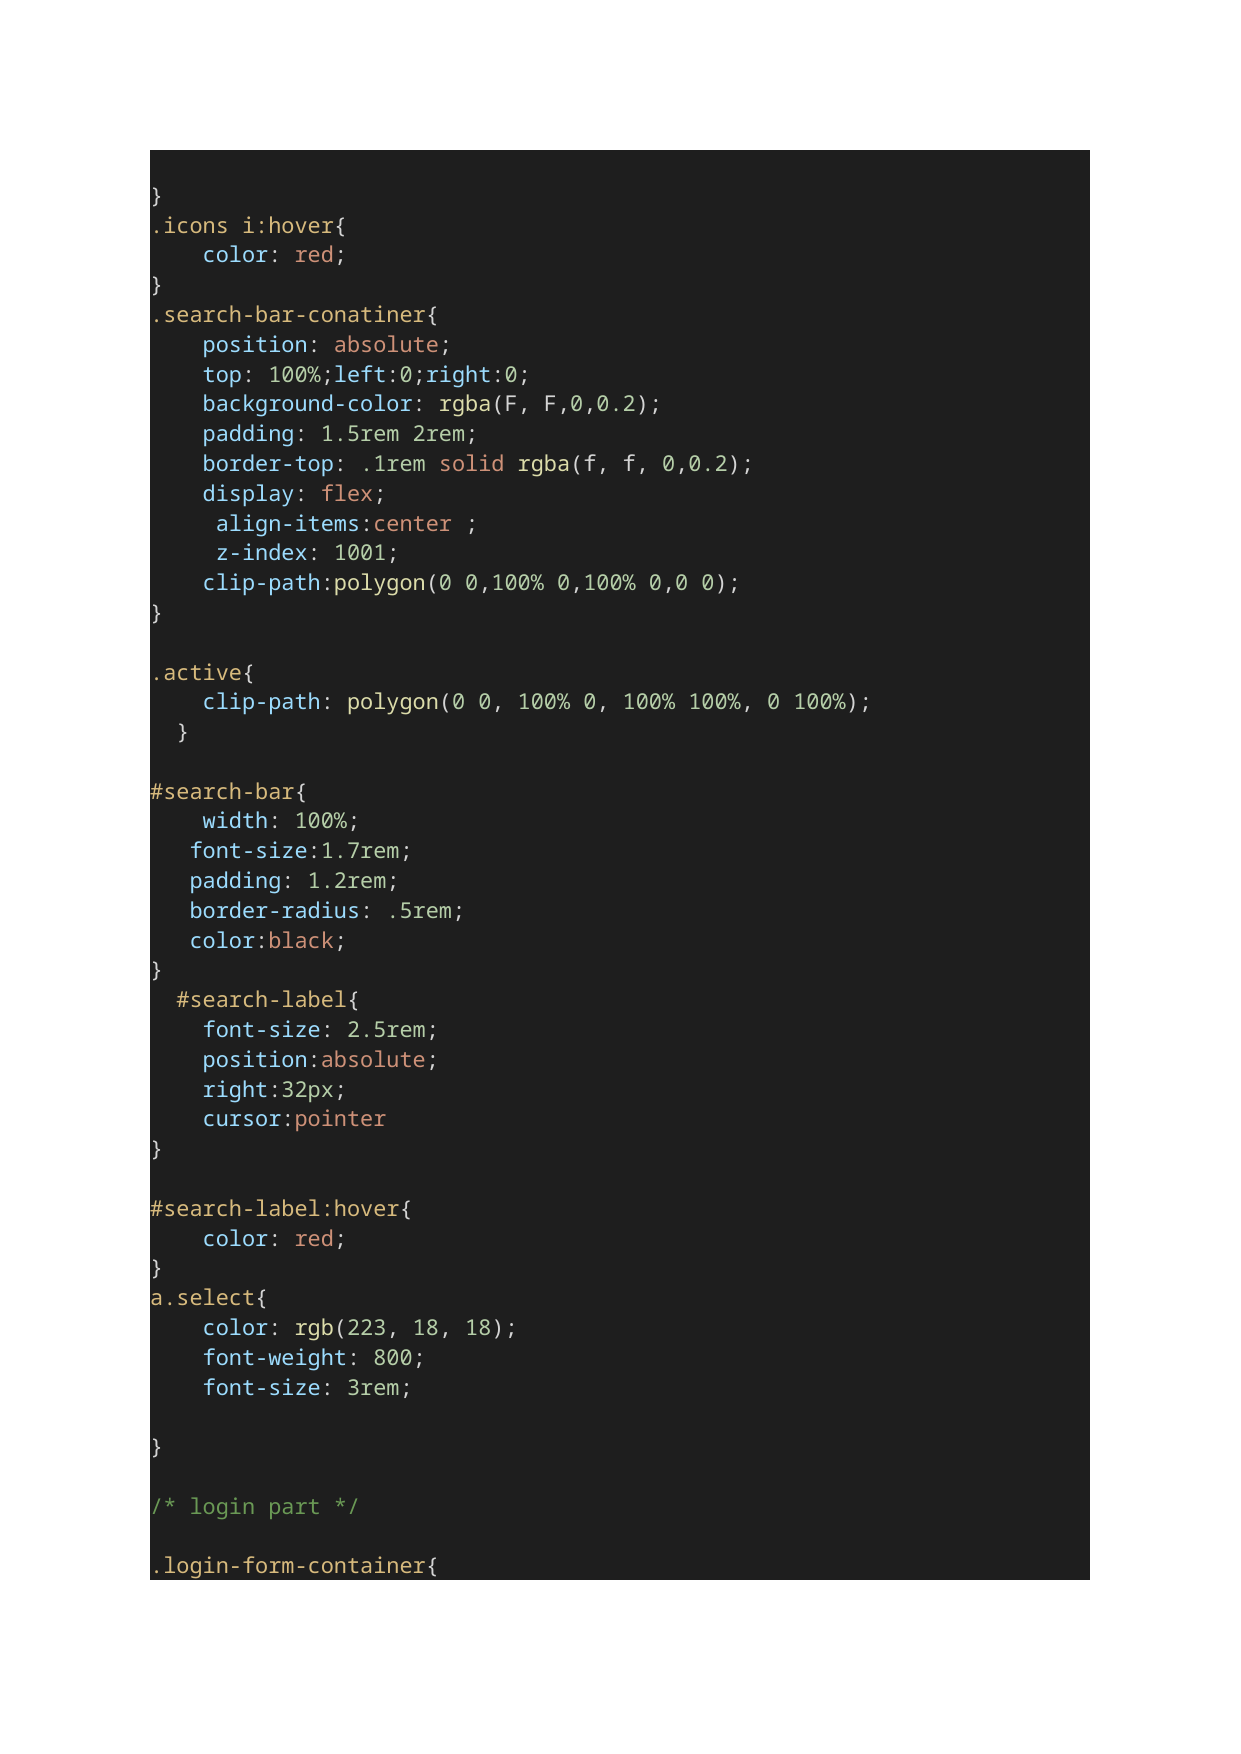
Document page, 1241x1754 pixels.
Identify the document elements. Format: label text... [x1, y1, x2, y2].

text } [150, 269, 1090, 299]
text border-top: .1rem solid rgba(f, f, 0,0.2); [150, 448, 1090, 478]
text position: absolute; [150, 329, 1090, 358]
text padding: 1.2rem; [150, 865, 1090, 895]
text .icons i:hover{ [150, 209, 1090, 239]
text font-size: 2.5rem; [150, 1014, 1090, 1044]
text position:absolute; [150, 1044, 1090, 1073]
text } [150, 1252, 1090, 1282]
text #search-label:hover{ [150, 1193, 1090, 1222]
text } [150, 1431, 1090, 1461]
text a.select{ [150, 1282, 1090, 1312]
text font-weight: 800; [150, 1342, 1090, 1371]
text #search-bar{ [150, 776, 1090, 805]
text align-items:center ; [150, 507, 1090, 537]
text font-size: 3rem; [150, 1371, 1090, 1401]
text clip-path: polygon(0 0, 100% 0, 100% 100%, 0 100%); [150, 686, 1090, 716]
text } [150, 180, 1090, 209]
text border-radius: .5rem; [150, 895, 1090, 924]
text background-color: rgba(F, F,0,0.2); [150, 388, 1090, 418]
text display: flex; [150, 478, 1090, 507]
text .login-form-container{ [150, 1550, 1090, 1580]
text color:black; [150, 924, 1090, 954]
text top: 100%;left:0;right:0; [150, 358, 1090, 388]
text color: red; [150, 1222, 1090, 1252]
text } [150, 716, 1090, 746]
text .search-bar-conatiner{ [150, 299, 1090, 329]
text } [150, 597, 1090, 627]
text font-size:1.7rem; [150, 835, 1090, 865]
text /* login part */ [150, 1491, 1090, 1520]
text color: rgb(223, 18, 18); [150, 1312, 1090, 1342]
text color: red; [150, 239, 1090, 269]
text clip-path:polygon(0 0,100% 0,100% 0,0 0); [150, 567, 1090, 597]
text right:32px; [150, 1073, 1090, 1103]
text } [150, 954, 1090, 984]
text #search-label{ [150, 984, 1090, 1014]
text padding: 1.5rem 2rem; [150, 418, 1090, 448]
text cursor:pointer [150, 1103, 1090, 1133]
text width: 100%; [150, 805, 1090, 835]
text .active{ [150, 656, 1090, 686]
text z-index: 1001; [150, 537, 1090, 567]
text } [150, 1133, 1090, 1163]
